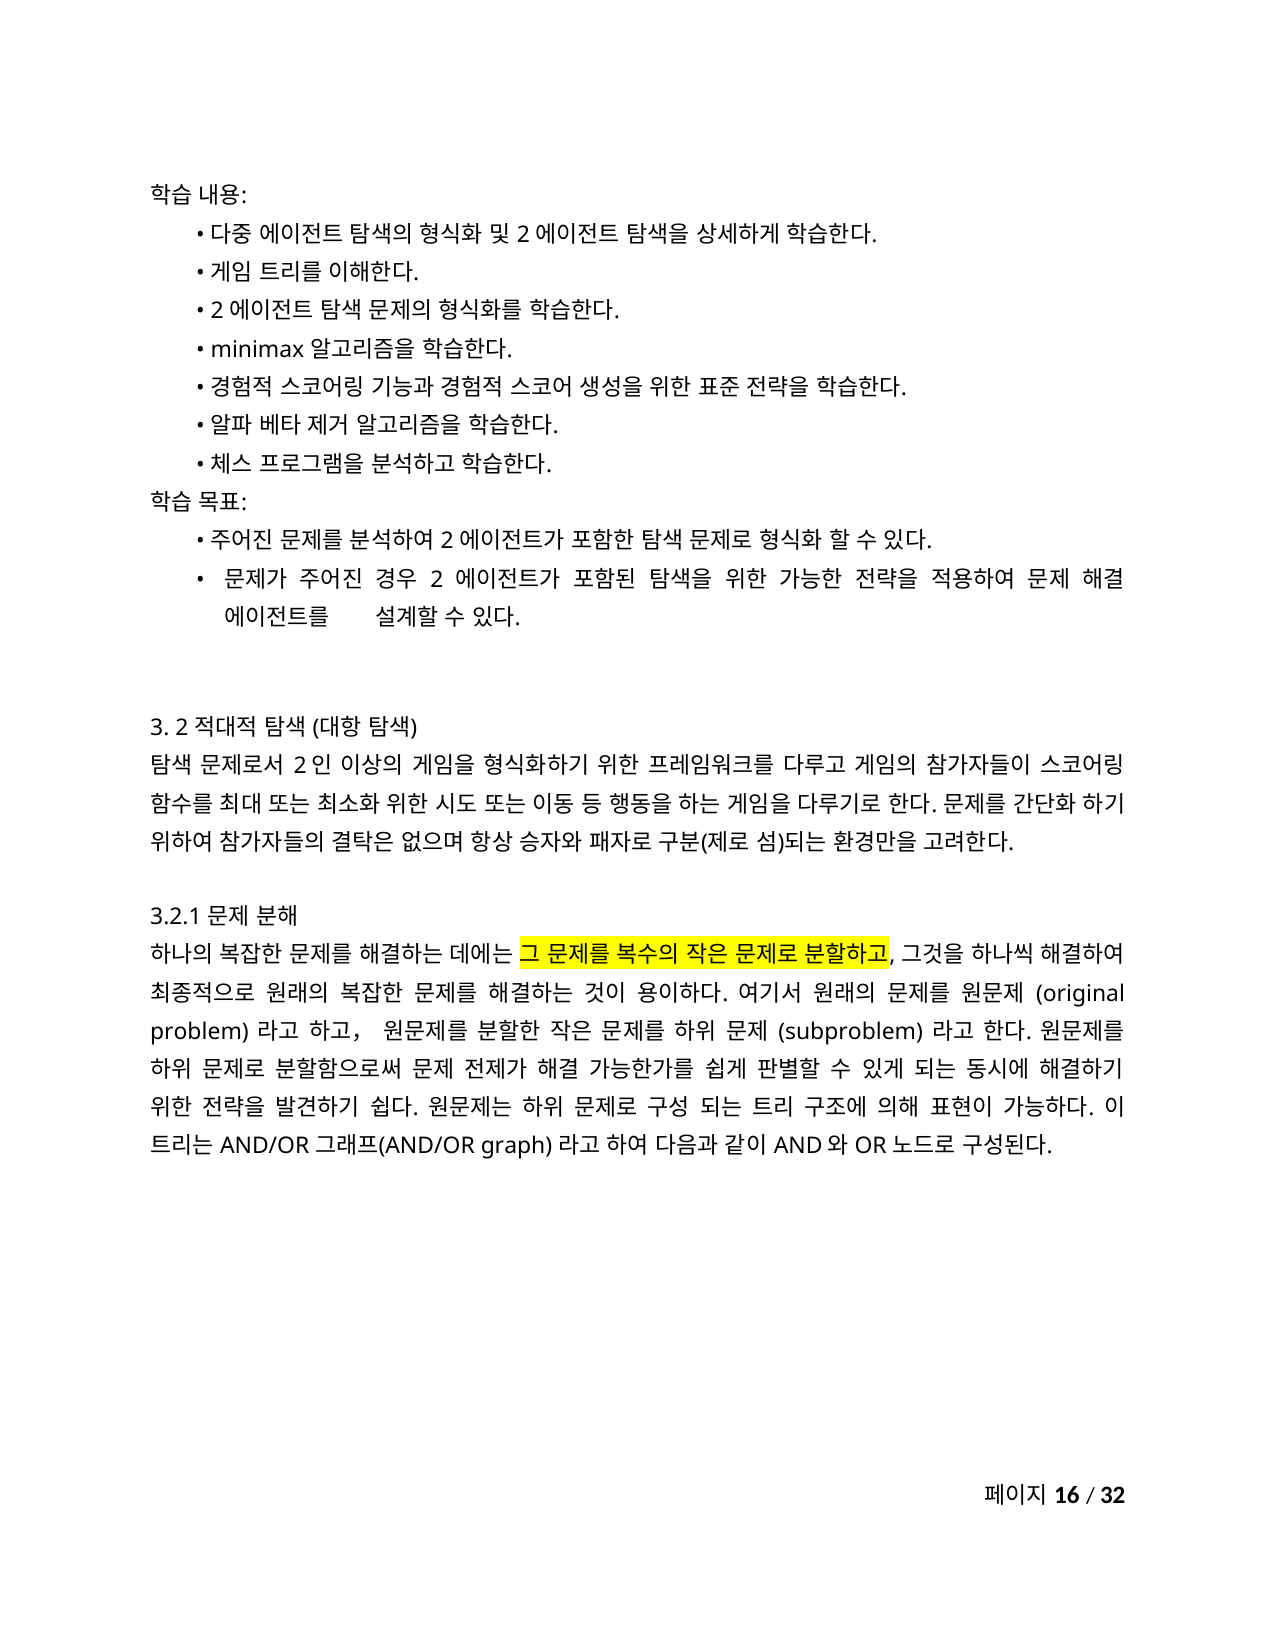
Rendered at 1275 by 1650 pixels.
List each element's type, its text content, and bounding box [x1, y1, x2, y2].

text 하나의 복잡한 문제를 해결하는 데에는 그 문제를 복수의 작은 문제로 분할하고, 그것을 하나씩 해결하여 최종적으로 원래의 복잡한 문제를 해결하는 것이 용이하다. 여기서 원래의 문제를 원문제 (original problem) 라고 하고， 원문제를 분할한 작은 문제를 하위 문제 (subproblem) 라고 한다. 원문제를 하위 문제로 분할함으로써 문제 전제가 해결 가능한가를 쉽게 판별할 수 있게 되는 동시에 해결하기 위한 전략을 발견하기 쉽다. 원문제는 하위 문제로 구성 되는 트리 구조에 의해 표현이 가능하다. 이 트리는 AND/OR 그래프(AND/OR graph) 라고 하여 다음과 같이 AND와 OR 노드로 구성된다. [150, 936, 1125, 1161]
text • 게임 트리를 이해한다. [196, 254, 1125, 287]
text • 경험적 스코어링 기능과 경험적 스코어 생성을 위한 표준 전략을 학습한다. [196, 369, 1125, 402]
list 문제가 주어진 경우 2 에이전트가 포함된 탐색을 위한 가능한 전략을 적용하여 문제 해결 에이전트를 설계할 수 있다. [196, 561, 1125, 632]
text 학습 목표: [150, 484, 1125, 517]
text 3. 2 적대적 탐색 (대항 탐색) [150, 709, 1125, 742]
text • 알파 베타 제거 알고리즘을 학습한다. [196, 407, 1125, 441]
text • 2 에이전트 탐색 문제의 형식화를 학습한다. [196, 292, 1125, 326]
text 3.2.1 문제 분해 [150, 898, 1125, 931]
text • 체스 프로그램을 분석하고 학습한다. [196, 446, 1125, 479]
text • 다중 에이전트 탐색의 형식화 및 2 에이전트 탐색을 상세하게 학습한다. [196, 216, 1125, 249]
text • minimax 알고리즘을 학습한다. [196, 331, 1125, 364]
text 탐색 문제로서 2인 이상의 게임을 형식화하기 위한 프레임워크를 다루고 게임의 참가자들이 스코어링 함수를 최대 또는 최소화 위한 시도 또는 이동 등 행동을 하는 게임을 다루기로 한다. 문제를 간단화 하기 위하여 참가자들의 결탁은 없으며 항상 승자와 패자로 구분(제로 섬)되는 환경만을 고려한다. [150, 747, 1125, 857]
text • 주어진 문제를 분석하여 2 에이전트가 포함한 탐색 문제로 형식화 할 수 있다. [196, 522, 1125, 556]
text 학습 내용: [150, 177, 1125, 211]
